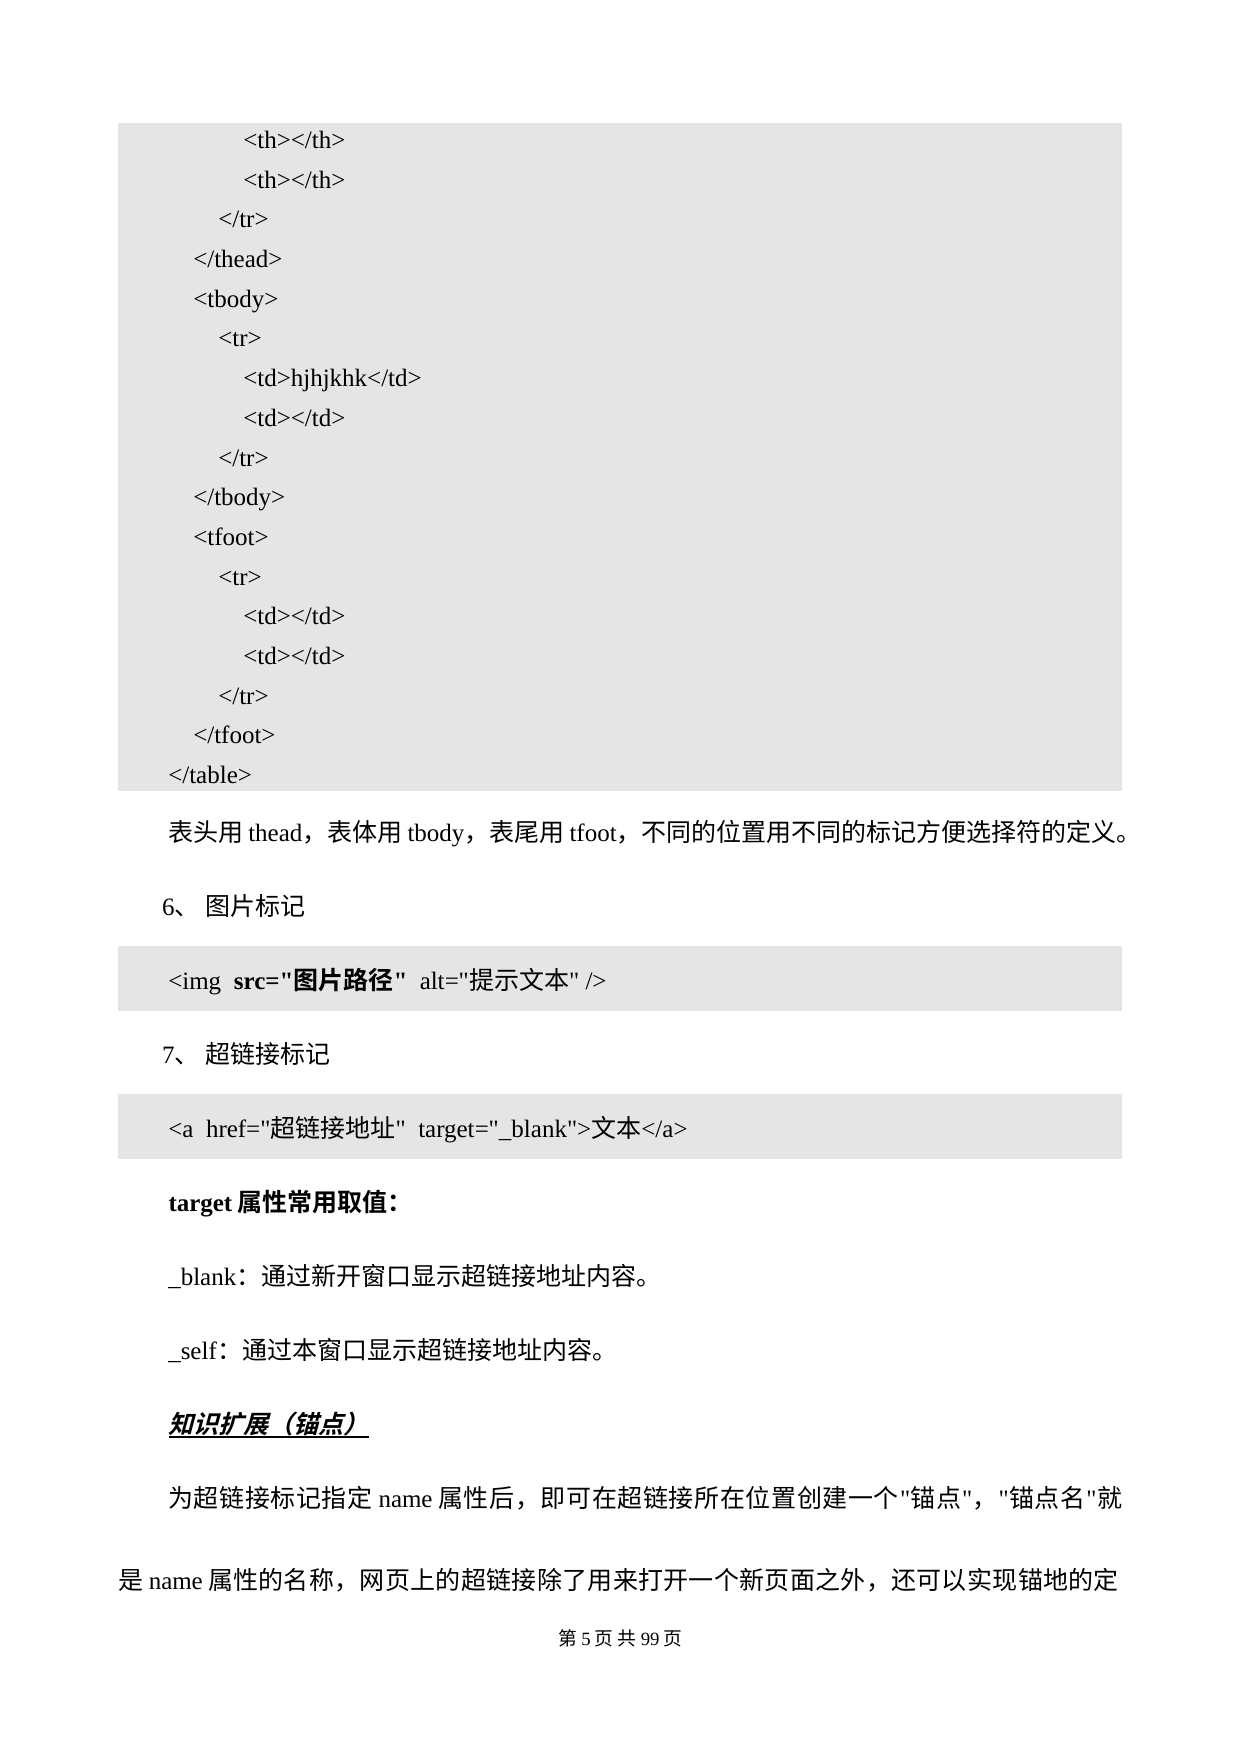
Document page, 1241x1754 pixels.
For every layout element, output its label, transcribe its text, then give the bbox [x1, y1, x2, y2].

text <tfoot> [118, 520, 1122, 553]
text 知识扩展（锚点） [118, 1390, 1122, 1455]
text </tfoot> [118, 718, 1122, 751]
text <img src="图片路径" alt="提示文本" /> [118, 946, 1122, 1011]
text <tr> [118, 322, 1122, 354]
text <th></th> [118, 163, 1122, 195]
text </tr> [118, 203, 1122, 235]
text _self：通过本窗口显示超链接地址内容。 [118, 1316, 1122, 1381]
text </table> [118, 758, 1122, 791]
text <td>hjhjkhk</td> [118, 361, 1122, 394]
text _blank：通过新开窗口显示超链接地址内容。 [118, 1242, 1122, 1307]
text <tbody> [118, 282, 1122, 314]
text </tr> [118, 679, 1122, 711]
text 表头用thead，表体用tbody，表尾用tfoot，不同的位置用不同的标记方便选择符的定义。 [118, 798, 1122, 863]
text </tr> [118, 441, 1122, 473]
text <a href="超链接地址" target="_blank">文本</a> [118, 1094, 1122, 1159]
text <td></td> [118, 639, 1122, 672]
text </tbody> [118, 480, 1122, 513]
text <tr> [118, 560, 1122, 592]
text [118, 1464, 1122, 1611]
text <td></td> [118, 401, 1122, 433]
list 超链接标记 [162, 1020, 1122, 1085]
text </thead> [118, 242, 1122, 275]
text <th></th> [118, 123, 1122, 156]
text target属性常用取值： [118, 1168, 1122, 1233]
text <td></td> [118, 599, 1122, 632]
list 图片标记 [162, 872, 1122, 937]
